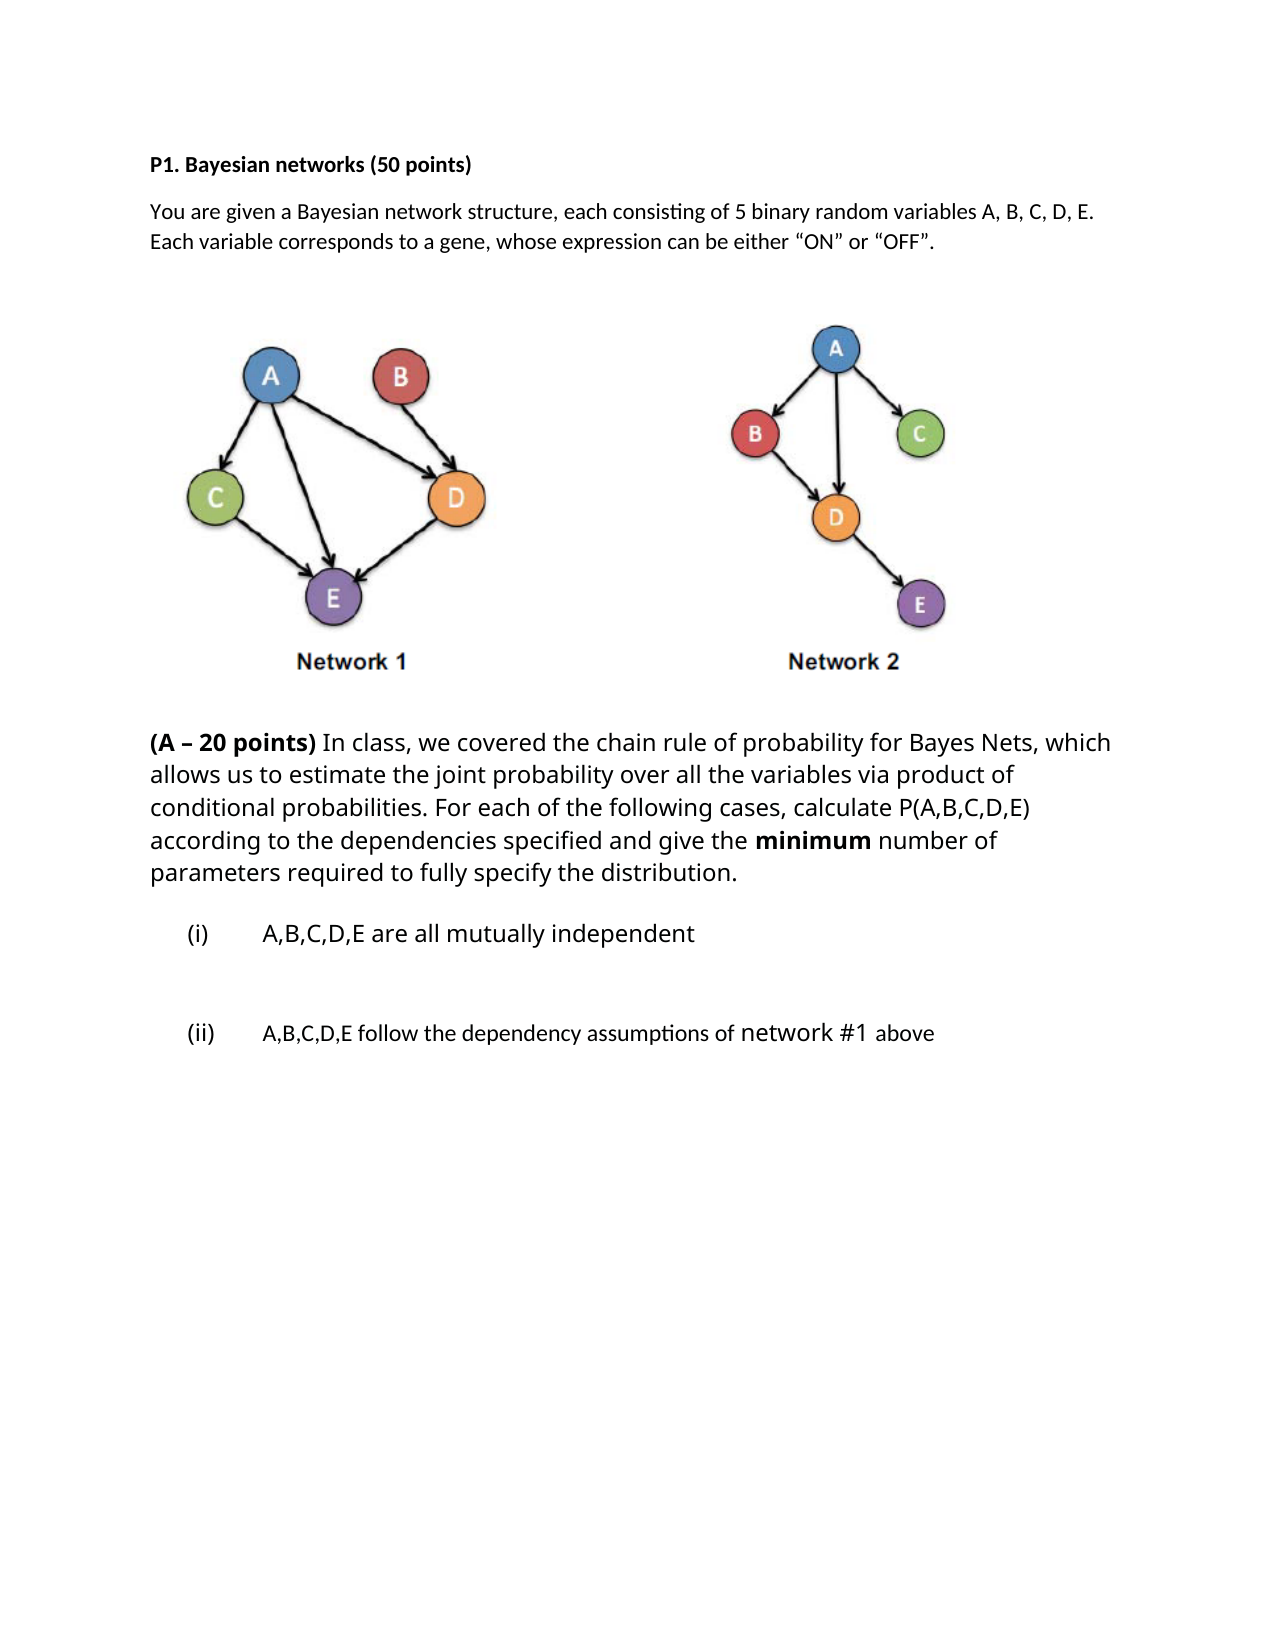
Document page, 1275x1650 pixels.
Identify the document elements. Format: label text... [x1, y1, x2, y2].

text P1. Bayesian networks (50 points) [150, 150, 1125, 178]
list A,B,C,D,E are all mutually independent [187, 917, 1125, 949]
text (A – 20 points) In class, we covered the chain rule of probability for Bayes Nets, which allows us to estimate the joint probability over all the variables via product of conditional probabilities. For each of the following cases, calculate P(A,B,C,D,E) according to the dependencies specified and give the minimum number of parameters required to fully specify the distribution. [150, 726, 1125, 889]
text You are given a Bayesian network structure, each consisting of 5 binary random variables A, B, C, D, E. Each variable corresponds to a gene, whose expression can be either “ON” or “OFF”. [150, 197, 1125, 255]
list A,B,C,D,E follow the dependency assumptions of network #1 above [187, 1016, 1125, 1048]
